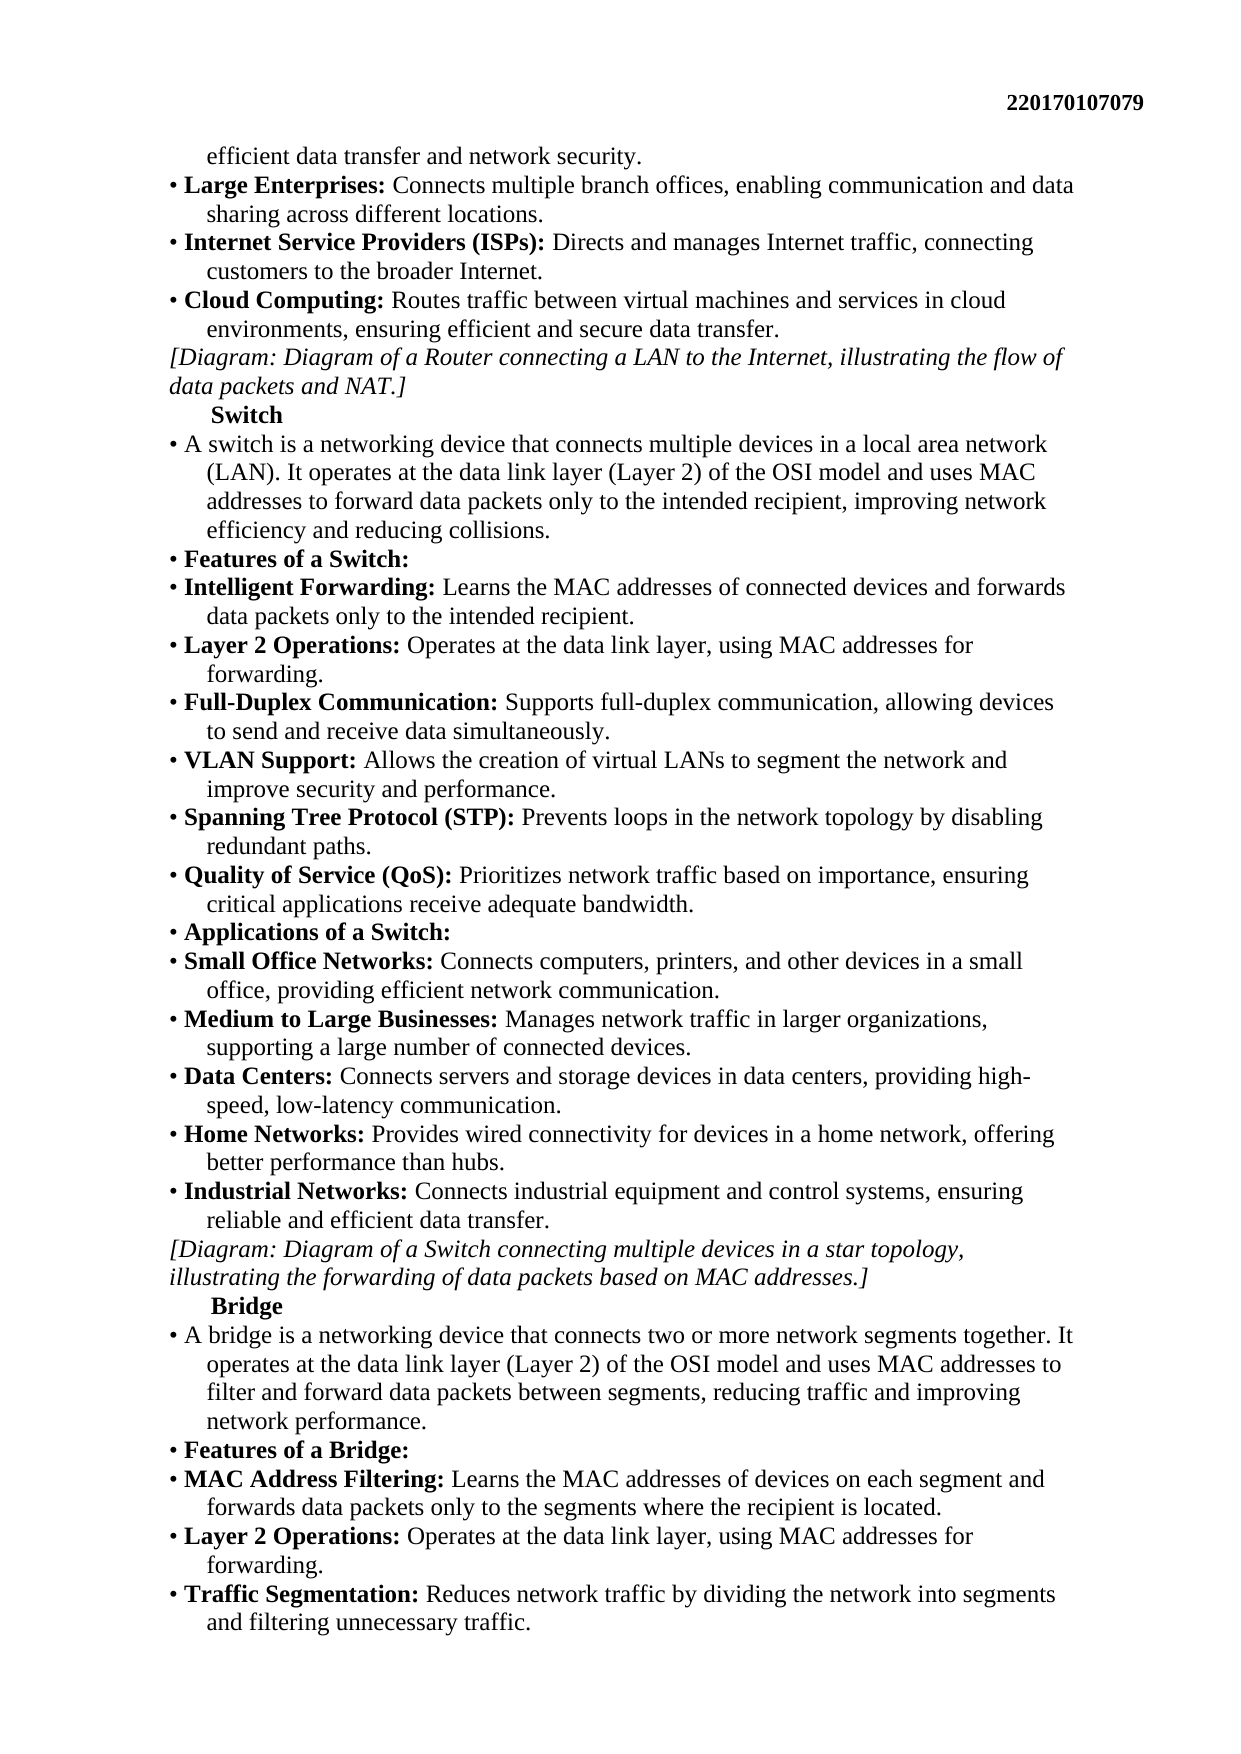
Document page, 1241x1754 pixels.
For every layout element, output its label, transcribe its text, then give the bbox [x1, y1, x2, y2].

text Switch [211, 400, 1078, 429]
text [169, 141, 1078, 170]
text • Internet Service Providers (ISPs): Directs and manages Internet traffic, connecting customers to the broader Internet. [169, 227, 1078, 285]
text • Cloud Computing: Routes traffic between virtual machines and services in cloud environments, ensuring efficient and secure data transfer. [169, 285, 1078, 342]
text Bridge [211, 1291, 1078, 1320]
text • Features of a Bridge: [169, 1435, 1078, 1464]
text • Industrial Networks: Connects industrial equipment and control systems, ensuring reliable and efficient data transfer. [169, 1176, 1078, 1234]
text • MAC Address Filtering: Learns the MAC addresses of devices on each segment and forwards data packets only to the segments where the recipient is located. [169, 1464, 1078, 1521]
text • Features of a Switch: [169, 544, 1078, 572]
text • VLAN Support: Allows the creation of virtual LANs to segment the network and improve security and performance. [169, 745, 1078, 802]
text • Quality of Service (QoS): Prioritizes network traffic based on importance, ensuring critical applications receive adequate bandwidth. [169, 860, 1078, 917]
text • Spanning Tree Protocol (STP): Prevents loops in the network topology by disabling redundant paths. [169, 802, 1078, 860]
text • Large Enterprises: Connects multiple branch offices, enabling communication and data sharing across different locations. [169, 170, 1078, 227]
text • Applications of a Switch: [169, 917, 1078, 946]
text • Full-Duplex Communication: Supports full-duplex communication, allowing devices to send and receive data simultaneously. [169, 687, 1078, 745]
text • Data Centers: Connects servers and storage devices in data centers, providing high-speed, low-latency communication. [169, 1061, 1078, 1119]
text • A bridge is a networking device that connects two or more network segments together. It operates at the data link layer (Layer 2) of the OSI model and uses MAC addresses to filter and forward data packets between segments, reducing traffic and improving network performance. [169, 1320, 1078, 1435]
text • Layer 2 Operations: Operates at the data link layer, using MAC addresses for forwarding. [169, 1521, 1078, 1579]
text • Home Networks: Provides wired connectivity for devices in a home network, offering better performance than hubs. [169, 1119, 1078, 1176]
text • Intelligent Forwarding: Learns the MAC addresses of connected devices and forwards data packets only to the intended recipient. [169, 572, 1078, 630]
text • Traffic Segmentation: Reduces network traffic by dividing the network into segments and filtering unnecessary traffic. [169, 1579, 1078, 1636]
text [Diagram: Diagram of a Router connecting a LAN to the Internet, illustrating the flow of data packets and NAT.] [169, 342, 1078, 400]
text • A switch is a networking device that connects multiple devices in a local area network (LAN). It operates at the data link layer (Layer 2) of the OSI model and uses MAC addresses to forward data packets only to the intended recipient, improving network efficiency and reducing collisions. [169, 429, 1078, 544]
text • Layer 2 Operations: Operates at the data link layer, using MAC addresses for forwarding. [169, 630, 1078, 687]
text • Small Office Networks: Connects computers, printers, and other devices in a small office, providing efficient network communication. [169, 946, 1078, 1004]
text • Medium to Large Businesses: Manages network traffic in larger organizations, supporting a large number of connected devices. [169, 1004, 1078, 1061]
text [Diagram: Diagram of a Switch connecting multiple devices in a star topology, illustrating the forwarding of data packets based on MAC addresses.] [169, 1234, 1078, 1291]
